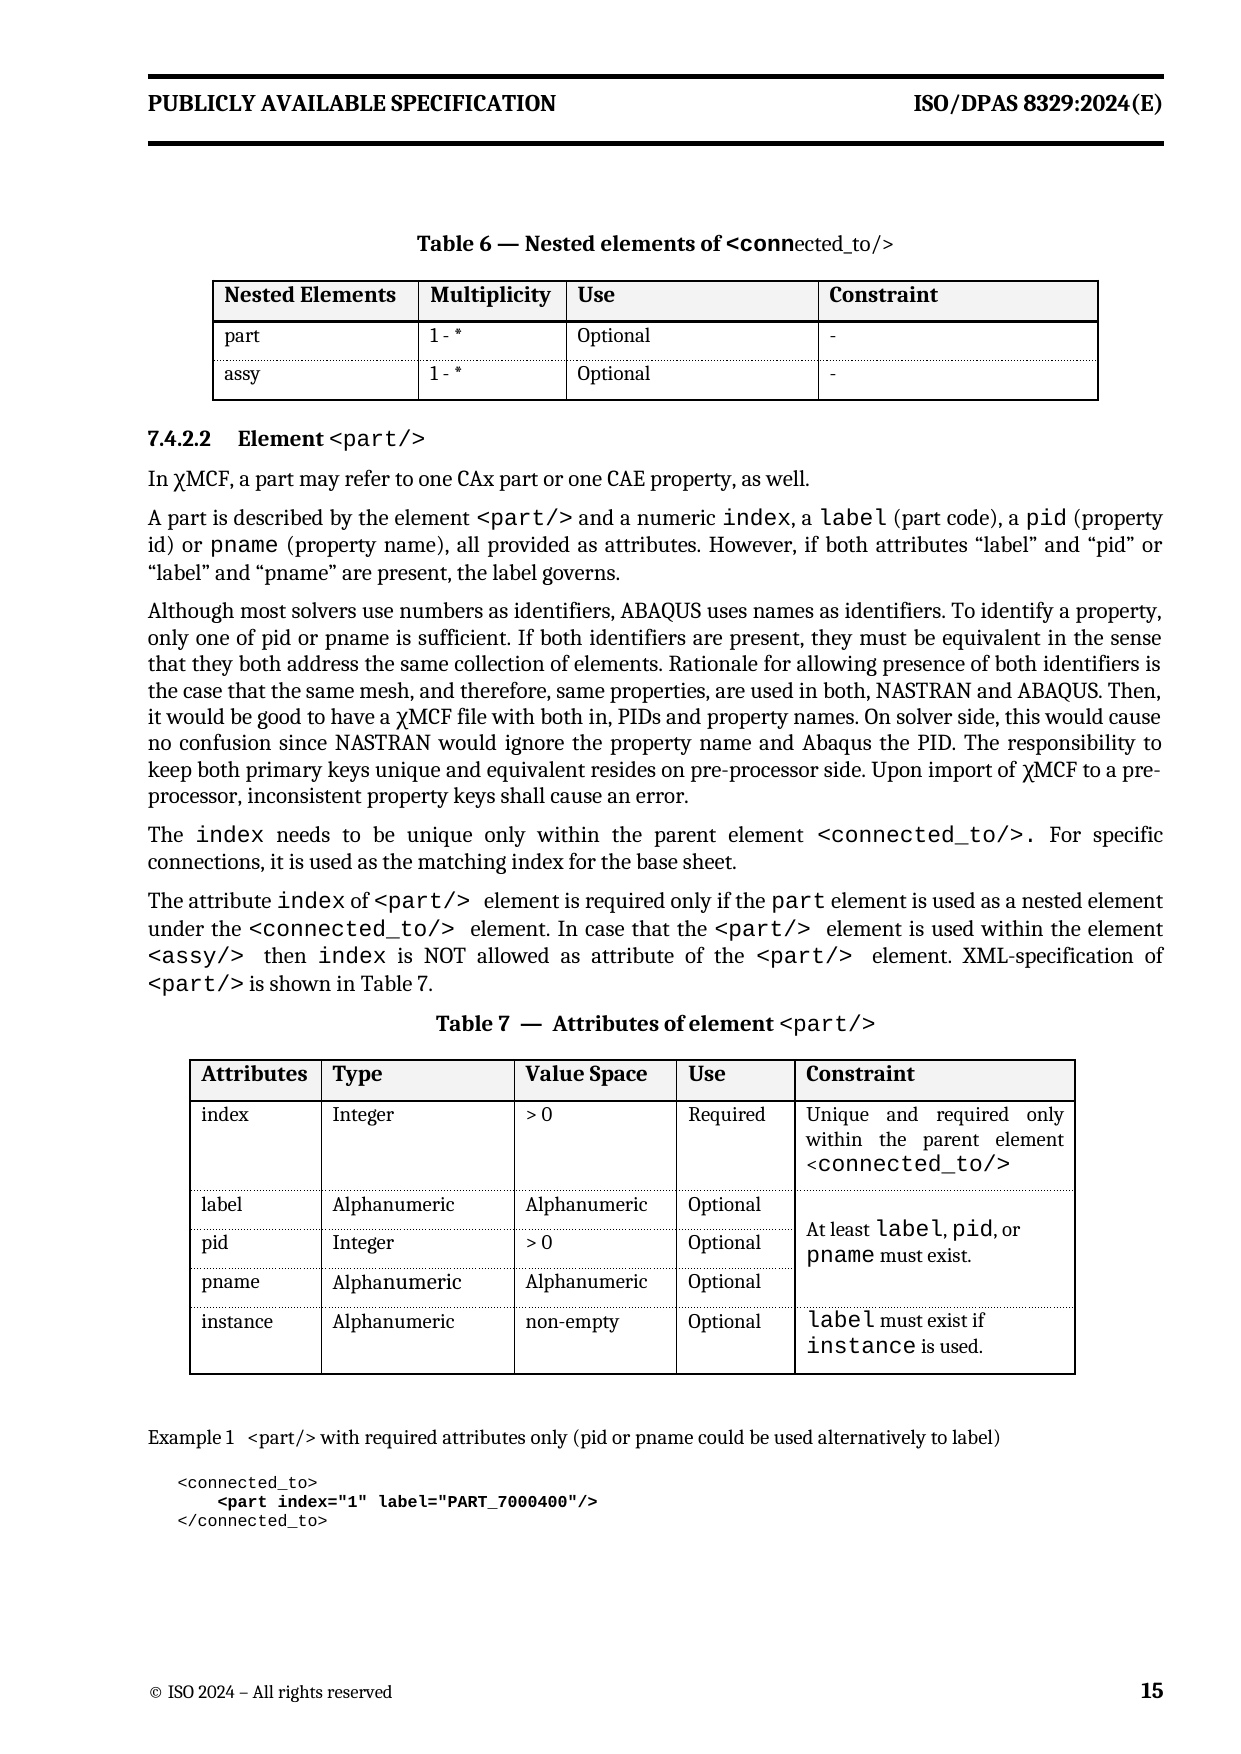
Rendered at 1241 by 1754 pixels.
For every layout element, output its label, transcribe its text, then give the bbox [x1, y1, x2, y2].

text Example 1 <part/> with required attributes only (pid or pname could be used alternatively to label) [148, 1425, 1163, 1450]
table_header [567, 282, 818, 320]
text Although most solvers use numbers as identifiers, ABAQUS uses names as identifiers. To identify a property, only one of pid or pname is sufficient. If both identifiers are present, they must be equivalent in the sense that they both address the same collection of elements. Rationale for allowing presence of both identifiers is the case that the same mesh, and therefore, same properties, are used in both, NASTRAN and ABAQUS. Then, it would be good to have a χMCF file with both in, PIDs and property names. On solver side, this would cause no confusion since NASTRAN would ignore the property name and Abaqus the PID. The responsibility to keep both primary keys unique and equivalent resides on pre-processor side. Upon import of χMCF to a pre-processor, inconsistent property keys shall cause an error. [148, 598, 1163, 809]
text </connected_to> [165, 1512, 1146, 1531]
text <part index="1" label="PART_7000400"/> [165, 1494, 1146, 1512]
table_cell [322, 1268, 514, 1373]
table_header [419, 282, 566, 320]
text In χMCF, a part may refer to one CAx part or one CAE property, as well. [148, 466, 1163, 492]
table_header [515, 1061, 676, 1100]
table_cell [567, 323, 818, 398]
text The attribute index of <part/> element is required only if the part element is used as a nested element under the <connected_to/> element. In case that the <part/> element is used within the element <assy/> then index is NOT allowed as attribute of the <part/> element. XML-specification of <part/> is shown in Table 7. [148, 888, 1163, 998]
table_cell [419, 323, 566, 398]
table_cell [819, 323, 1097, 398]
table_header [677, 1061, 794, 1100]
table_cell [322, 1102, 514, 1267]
text <connected_to> [165, 1475, 1146, 1494]
text Table 6 — Nested elements of <connected_to/> [148, 231, 1163, 259]
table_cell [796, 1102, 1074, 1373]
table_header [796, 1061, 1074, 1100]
text A part is described by the element <part/> and a numeric index, a label (part code), a pid (property id) or pname (property name), all provided as attributes. However, if both attributes “label” and “pid” or “label” and “pname” are present, the label governs. [148, 504, 1163, 586]
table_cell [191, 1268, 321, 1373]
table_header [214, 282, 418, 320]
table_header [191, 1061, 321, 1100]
subtitle Element <part/> [148, 426, 1163, 453]
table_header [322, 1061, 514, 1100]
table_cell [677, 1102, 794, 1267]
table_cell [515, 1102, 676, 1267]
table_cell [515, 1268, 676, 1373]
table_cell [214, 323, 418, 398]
text Table 7 — Attributes of element <part/> [148, 1011, 1163, 1038]
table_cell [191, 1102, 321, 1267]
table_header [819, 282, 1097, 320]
text The index needs to be unique only within the parent element <connected_to/>. For specific connections, it is used as the matching index for the base sheet. [148, 822, 1163, 876]
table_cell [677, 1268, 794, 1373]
